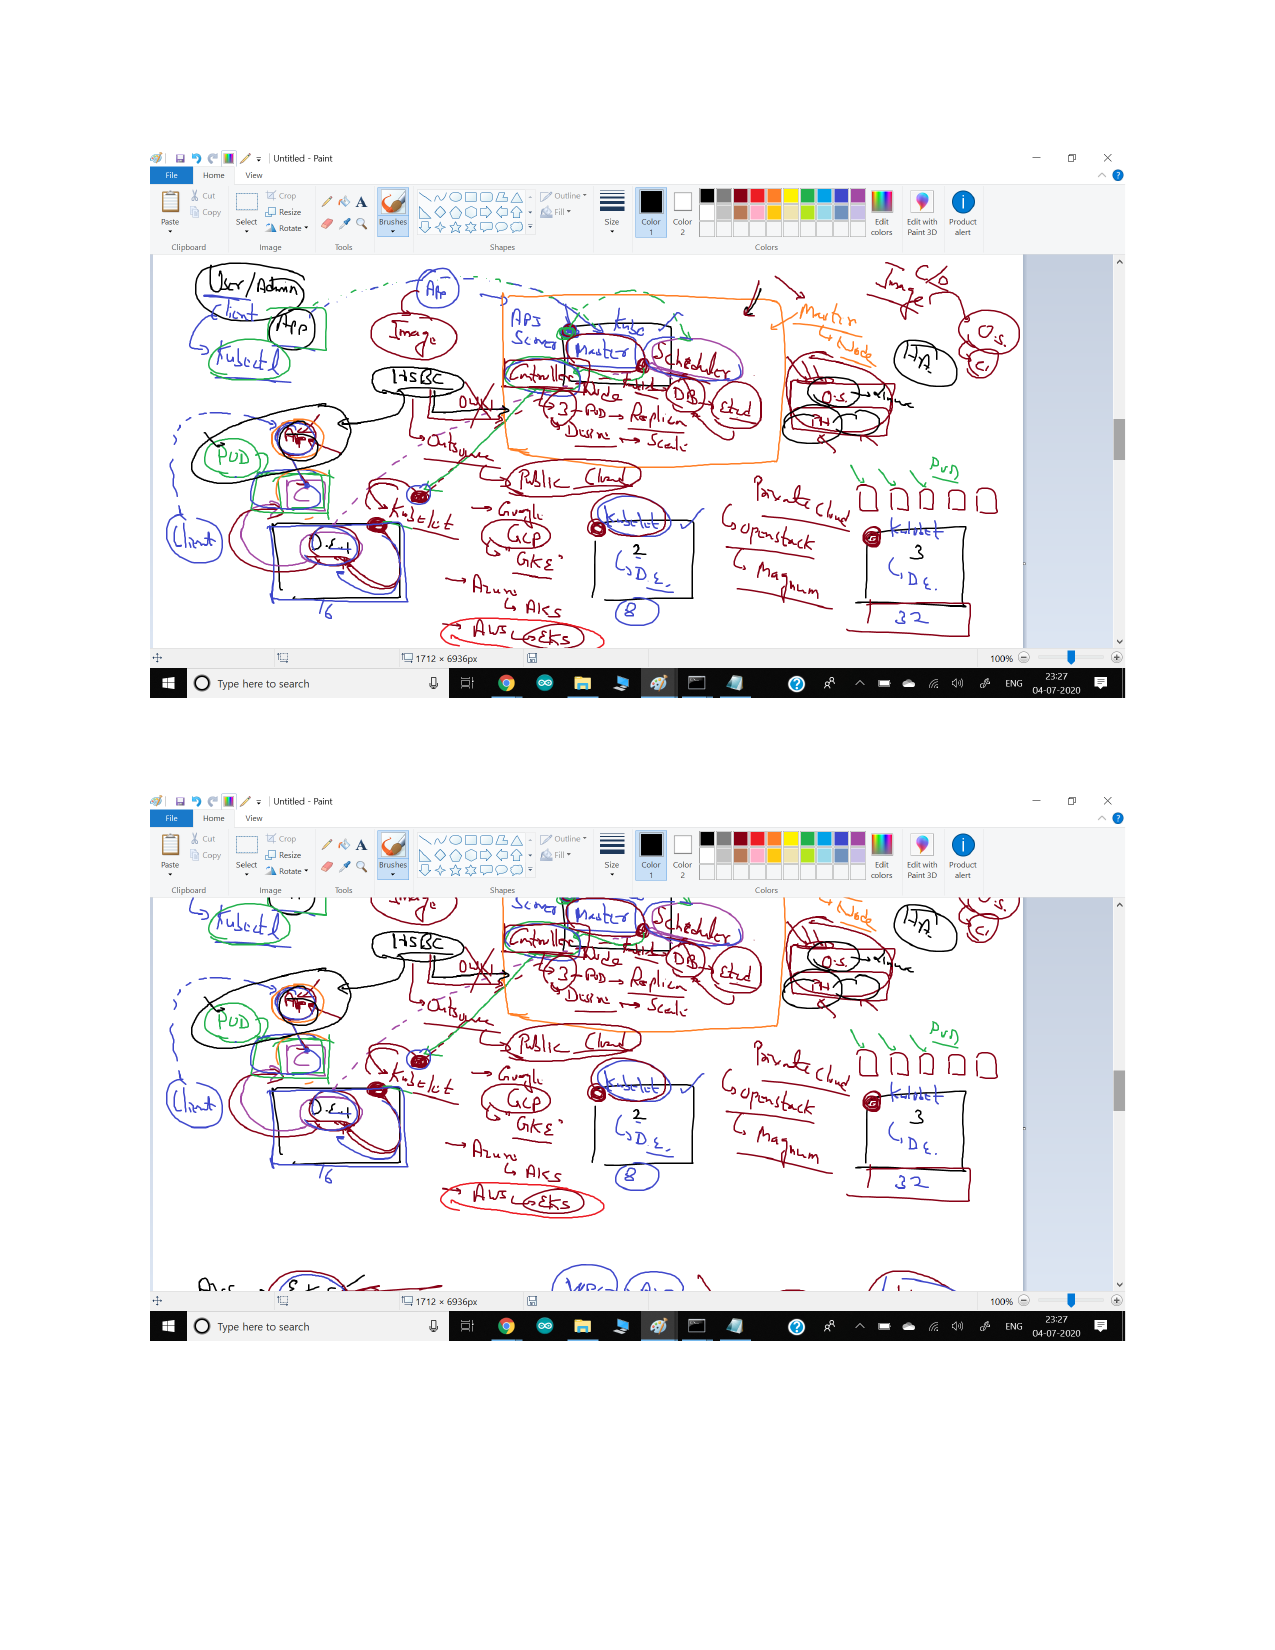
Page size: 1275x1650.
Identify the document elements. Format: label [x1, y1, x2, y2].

picture [150, 150, 1125, 698]
picture [150, 792, 1125, 1341]
